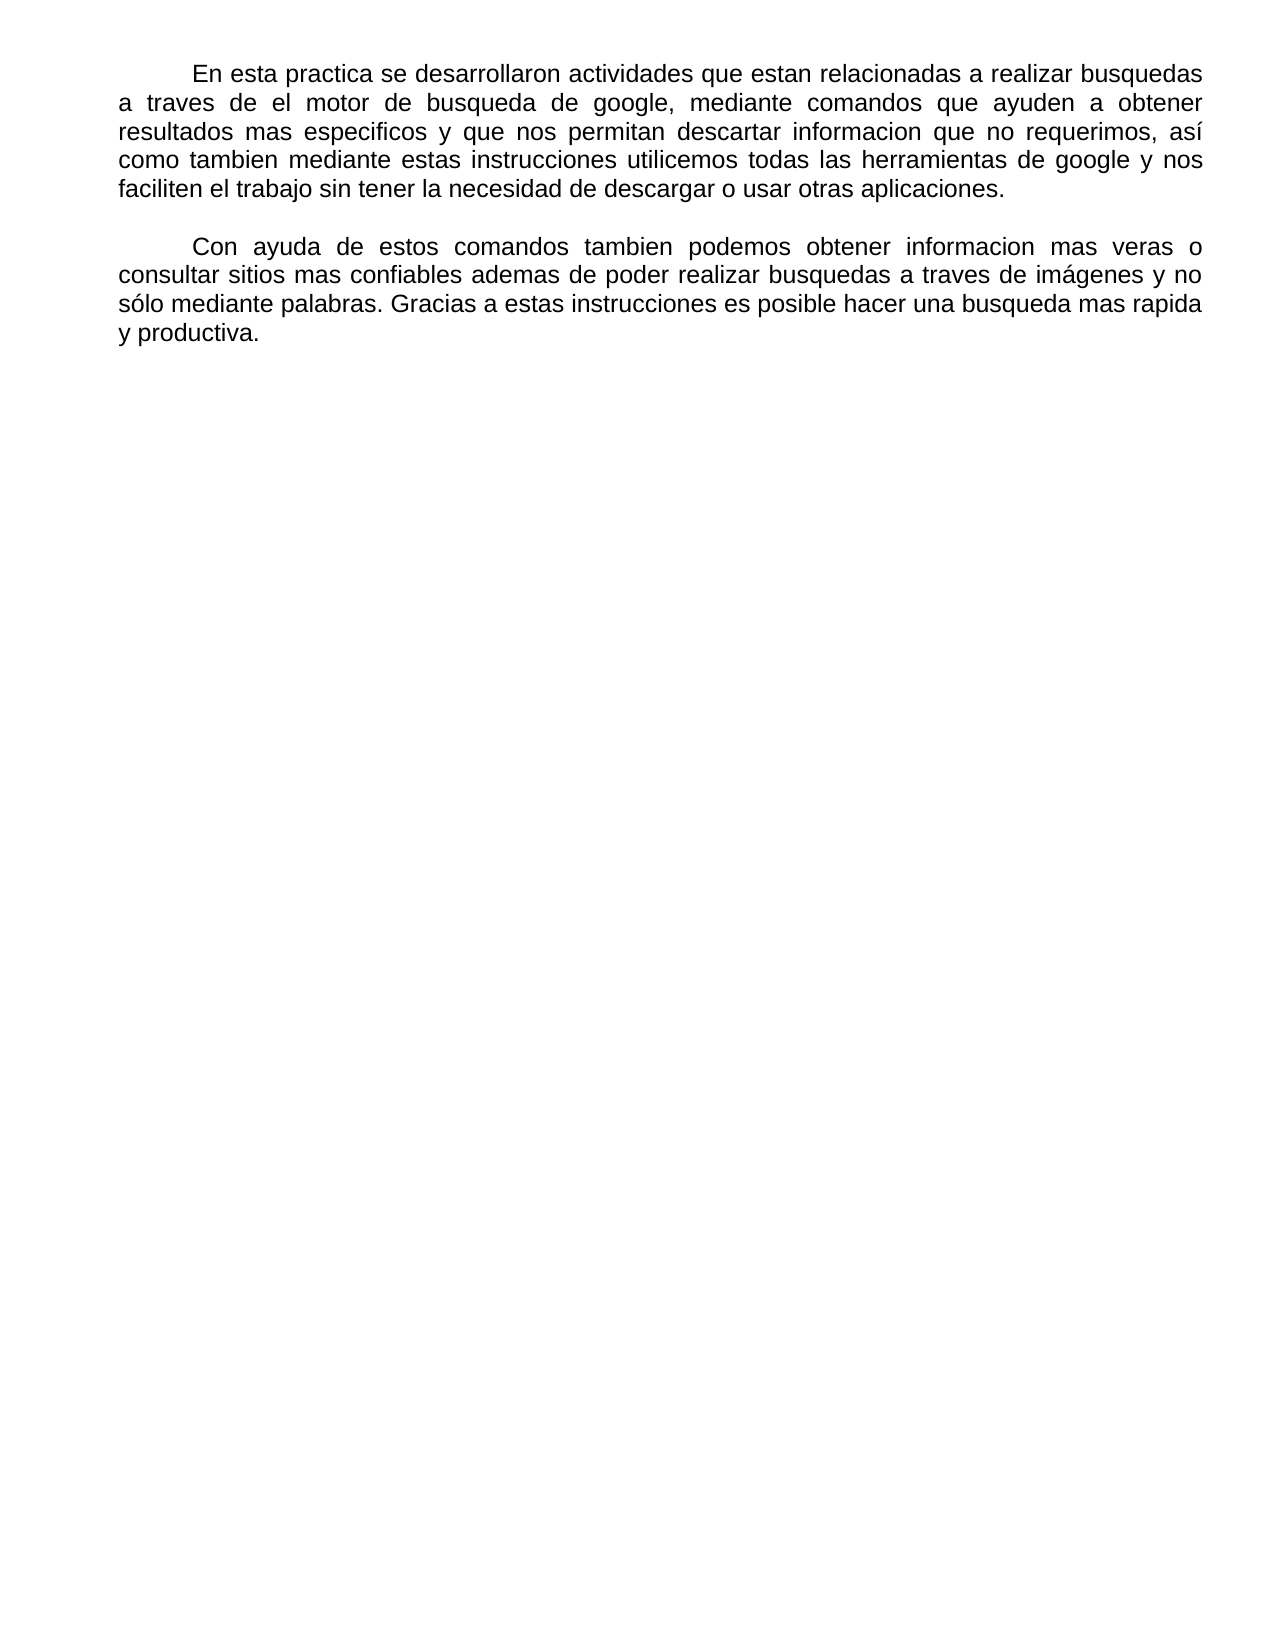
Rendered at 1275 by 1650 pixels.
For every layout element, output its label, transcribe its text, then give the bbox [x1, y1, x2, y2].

text Con ayuda de estos comandos tambien podemos obtener informacion mas veras o consultar sitios mas confiables ademas de poder realizar busquedas a traves de imágenes y no sólo mediante palabras. Gracias a estas instrucciones es posible hacer una busqueda mas rapida y productiva. [118, 232, 1205, 347]
text En esta practica se desarrollaron actividades que estan relacionadas a realizar busquedas a traves de el motor de busqueda de google, mediante comandos que ayuden a obtener resultados mas especificos y que nos permitan descartar informacion que no requerimos, así como tambien mediante estas instrucciones utilicemos todas las herramientas de google y nos faciliten el trabajo sin tener la necesidad de descargar o usar otras aplicaciones. [118, 59, 1205, 203]
